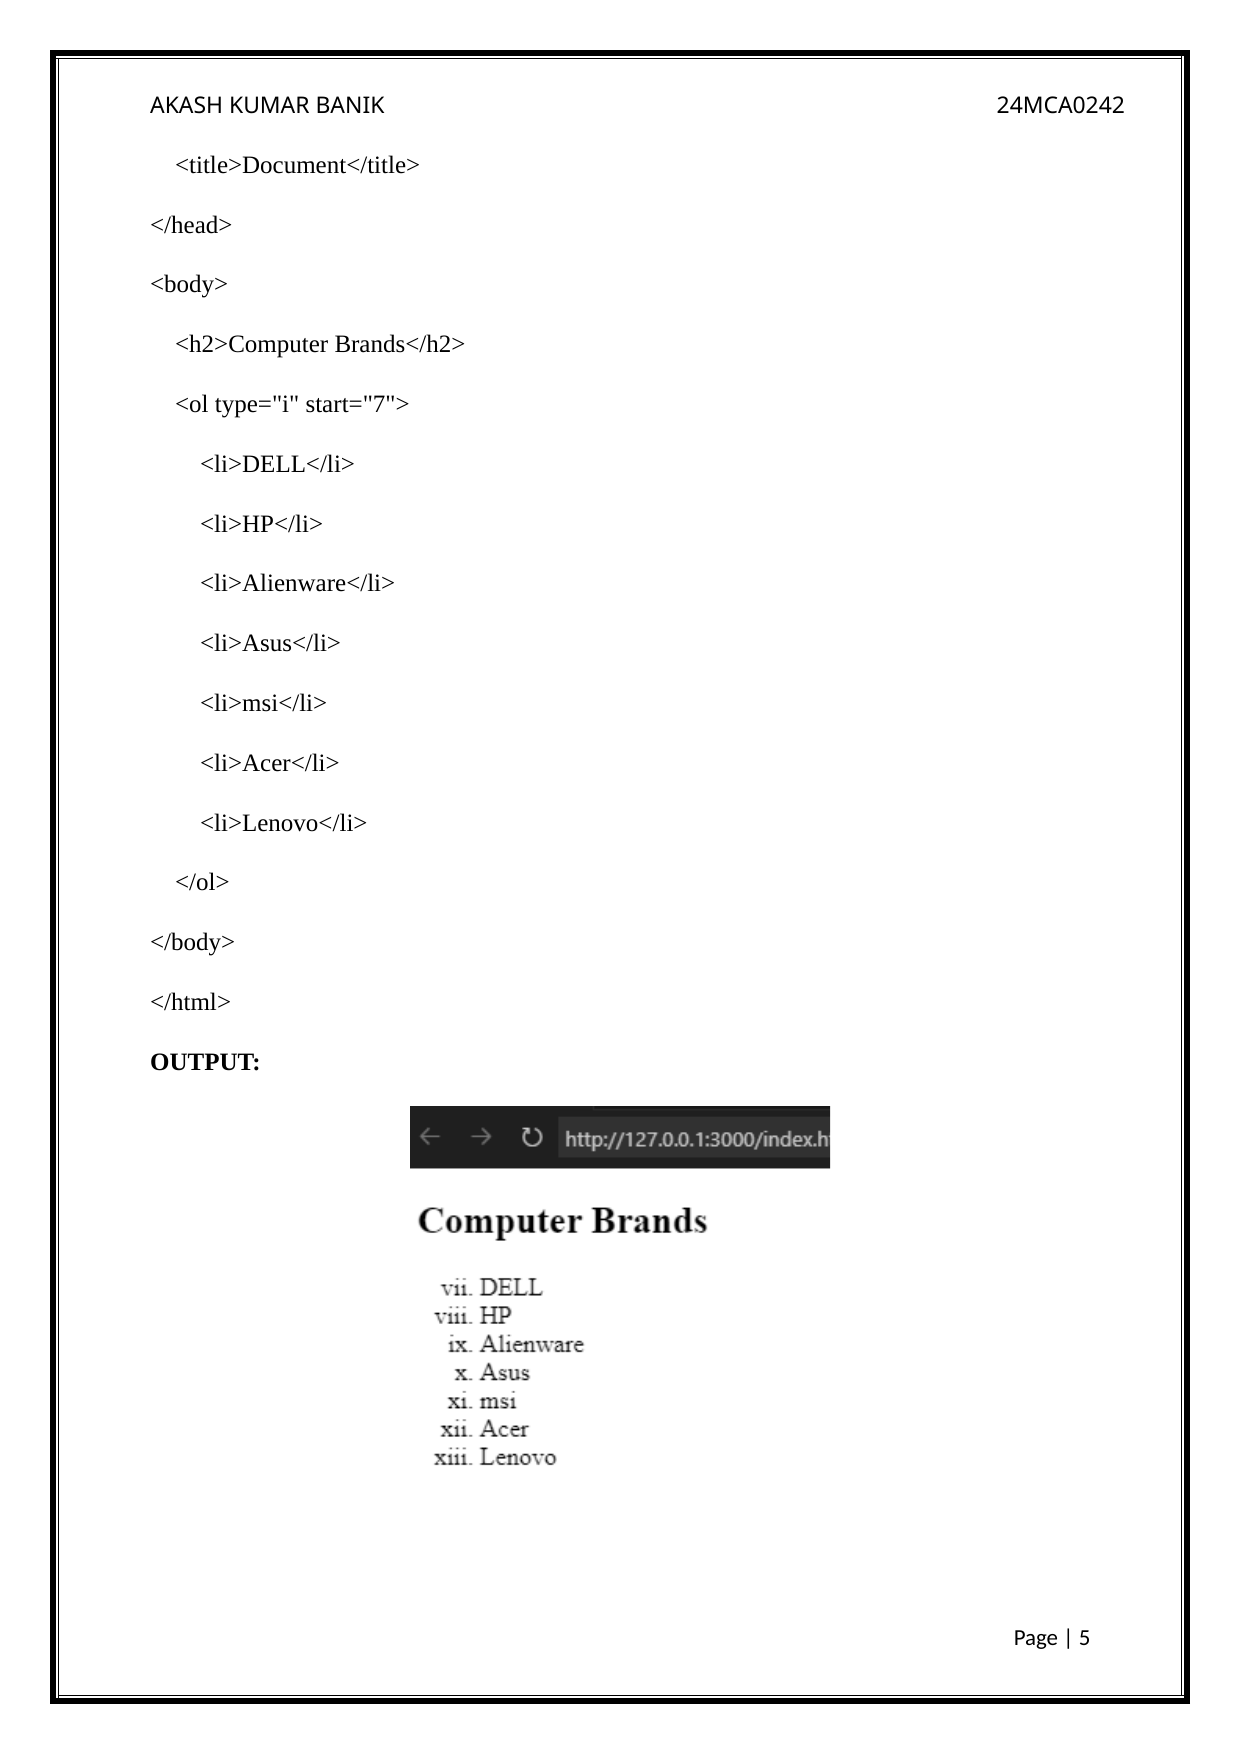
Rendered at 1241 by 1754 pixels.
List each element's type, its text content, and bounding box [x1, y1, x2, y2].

text <li>msi</li> [150, 688, 1090, 717]
text <li>Lenovo</li> [150, 808, 1090, 836]
text </head> [150, 210, 1090, 238]
text <ol type="i" start="7"> [150, 389, 1090, 418]
text <li>DELL</li> [150, 449, 1090, 478]
text <h2>Computer Brands</h2> [150, 329, 1090, 358]
text OUTPUT: [150, 1047, 1090, 1076]
text <li>Alienware</li> [150, 568, 1090, 597]
picture [410, 1106, 831, 1520]
text <body> [150, 269, 1090, 298]
text <title>Document</title> [150, 150, 1090, 179]
text </body> [150, 927, 1090, 956]
text <li>Acer</li> [150, 748, 1090, 777]
text </html> [150, 987, 1090, 1016]
text <li>HP</li> [150, 509, 1090, 537]
text <li>Asus</li> [150, 628, 1090, 657]
text </ol> [150, 867, 1090, 896]
